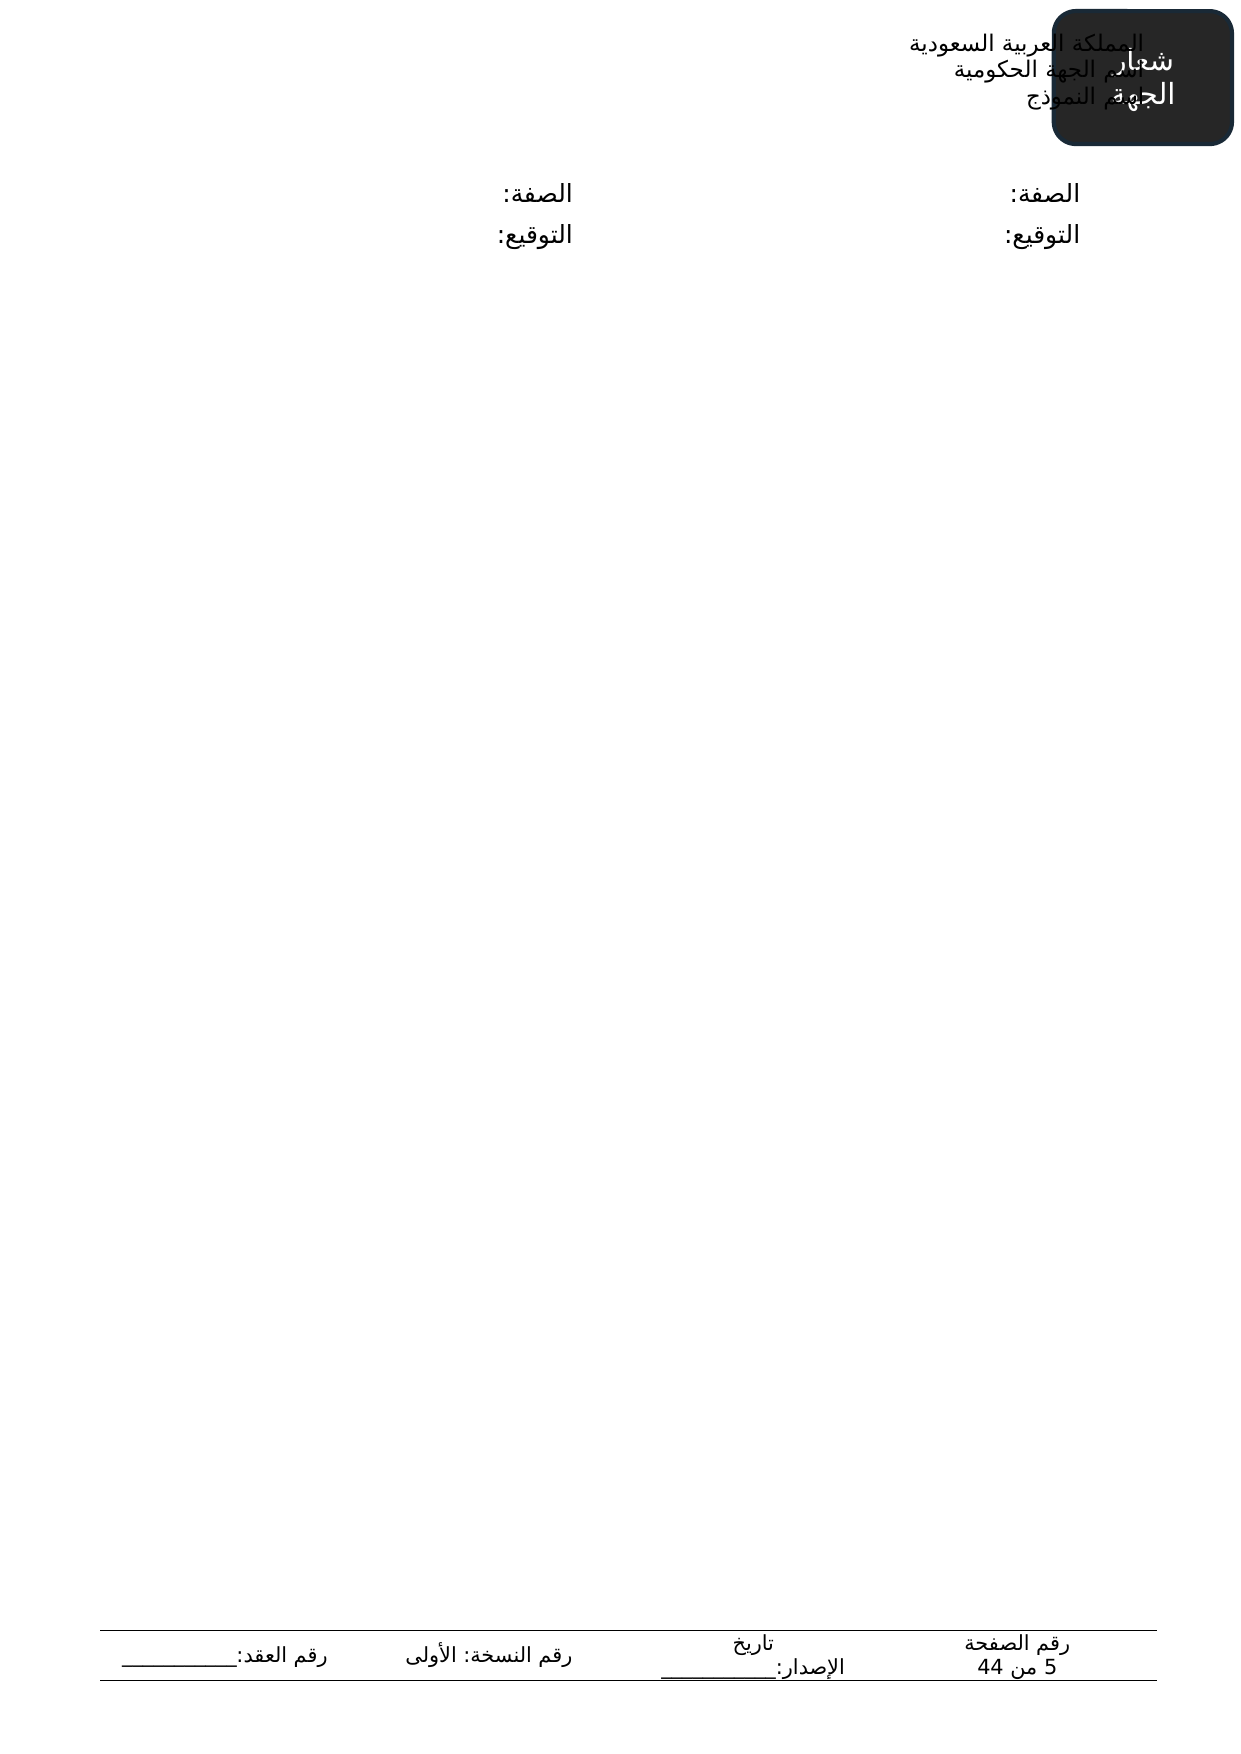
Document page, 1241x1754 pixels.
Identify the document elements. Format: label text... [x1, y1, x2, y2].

table_cell التوقيع: [580, 214, 1087, 256]
table_cell الصفة: [169, 173, 580, 214]
table_cell الصفة: [580, 173, 1087, 214]
table_cell التوقيع: [169, 214, 580, 256]
